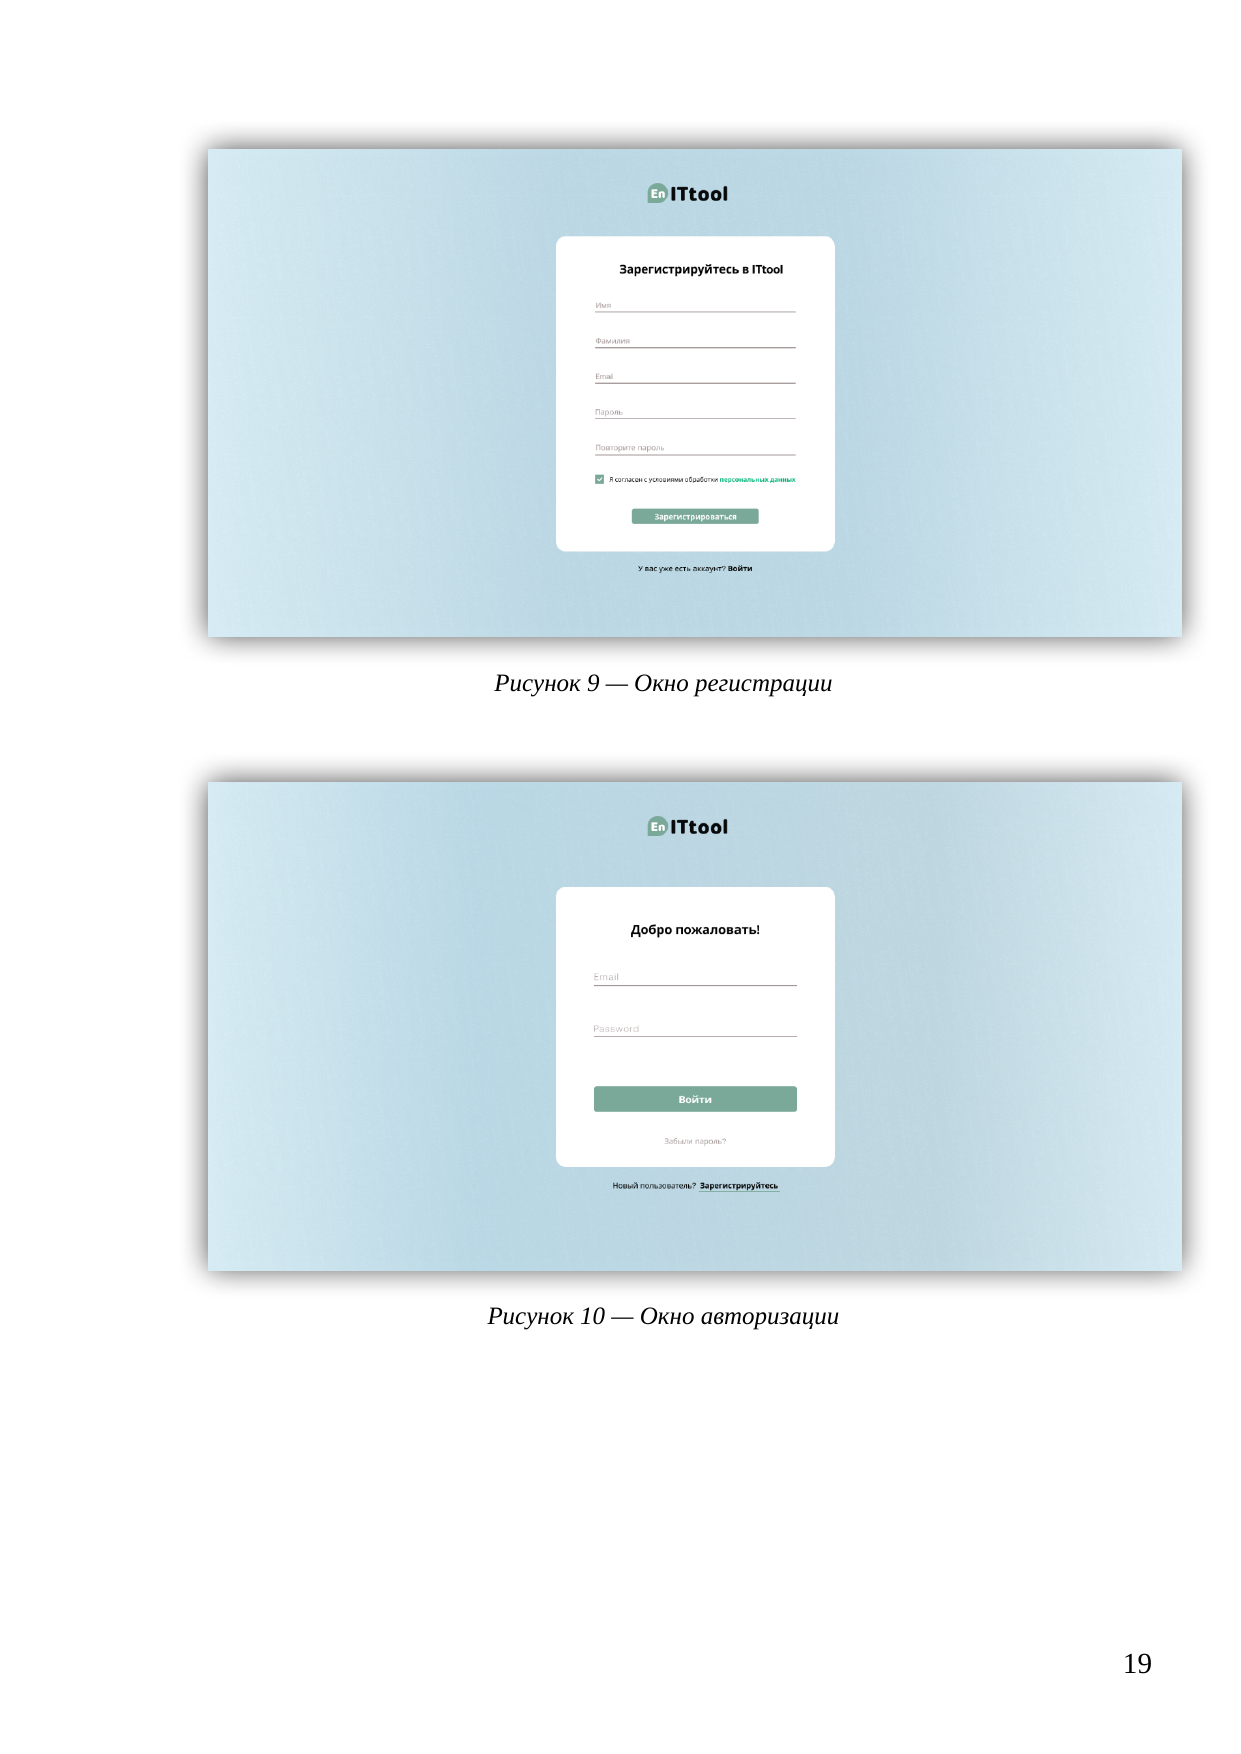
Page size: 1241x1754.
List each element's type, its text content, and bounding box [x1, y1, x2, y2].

picture [208, 782, 1182, 1271]
text Рисунок 10 — Окно авторизации [177, 1301, 1152, 1330]
text Рисунок 9 — Окно регистрации [177, 668, 1152, 697]
picture [208, 149, 1182, 637]
